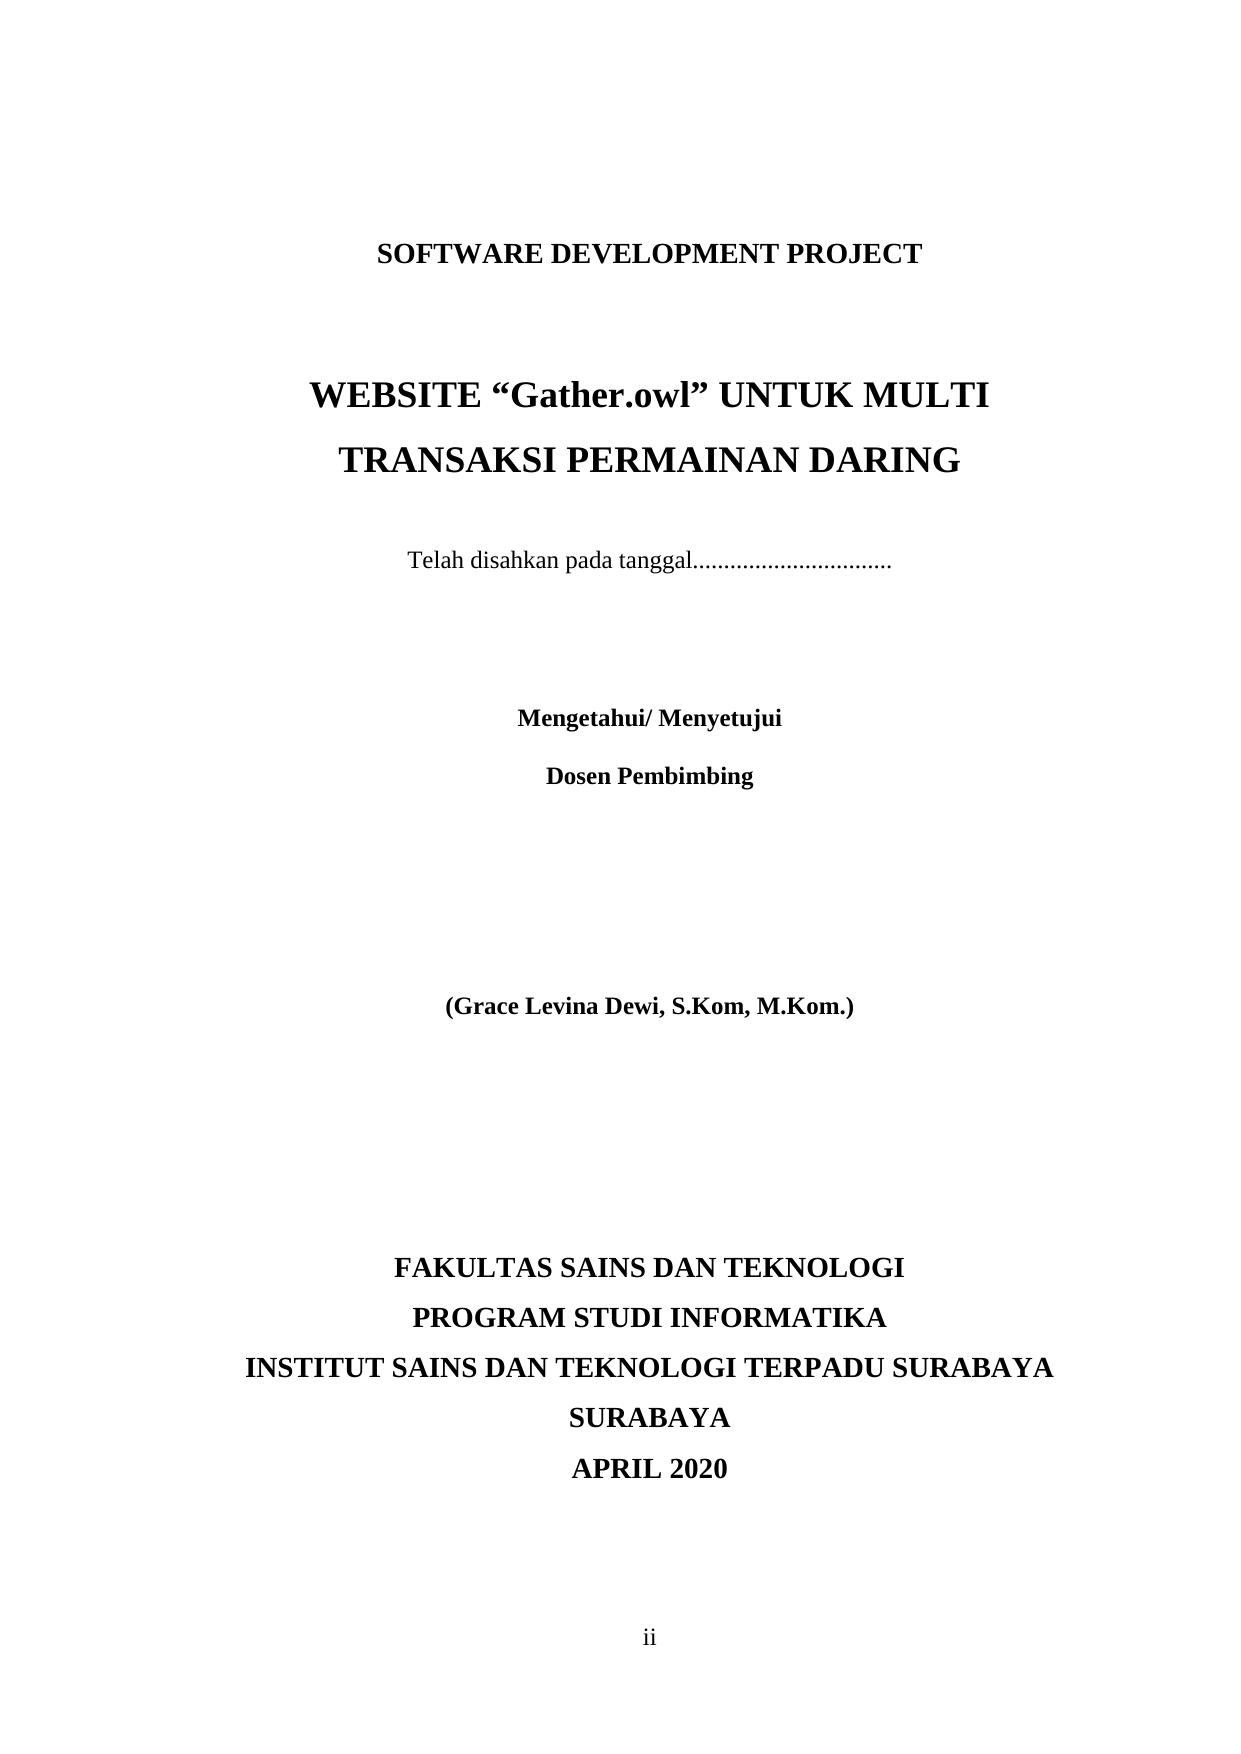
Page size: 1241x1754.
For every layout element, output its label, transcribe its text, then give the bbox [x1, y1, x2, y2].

text WEBSITE “Gather.owl” UNTUK MULTI TRANSAKSI PERMAINAN DARING [236, 373, 1063, 481]
text PROGRAM STUDI INFORMATIKA [236, 1300, 1063, 1333]
text Telah disahkan pada tanggal................................ [236, 545, 1063, 574]
text SOFTWARE DEVELOPMENT PROJECT [236, 236, 1063, 270]
text APRIL 2020 [236, 1451, 1063, 1484]
text SURABAYA [236, 1401, 1063, 1434]
text Dosen Pembimbing [236, 761, 1063, 790]
text INSTITUT SAINS DAN TEKNOLOGI TERPADU SURABAYA [236, 1350, 1063, 1384]
text FAKULTAS SAINS DAN TEKNOLOGI [236, 1250, 1063, 1283]
text Mengetahui/ Menyetujui [236, 703, 1063, 732]
text (Grace Levina Dewi, S.Kom, M.Kom.) [236, 991, 1063, 1020]
